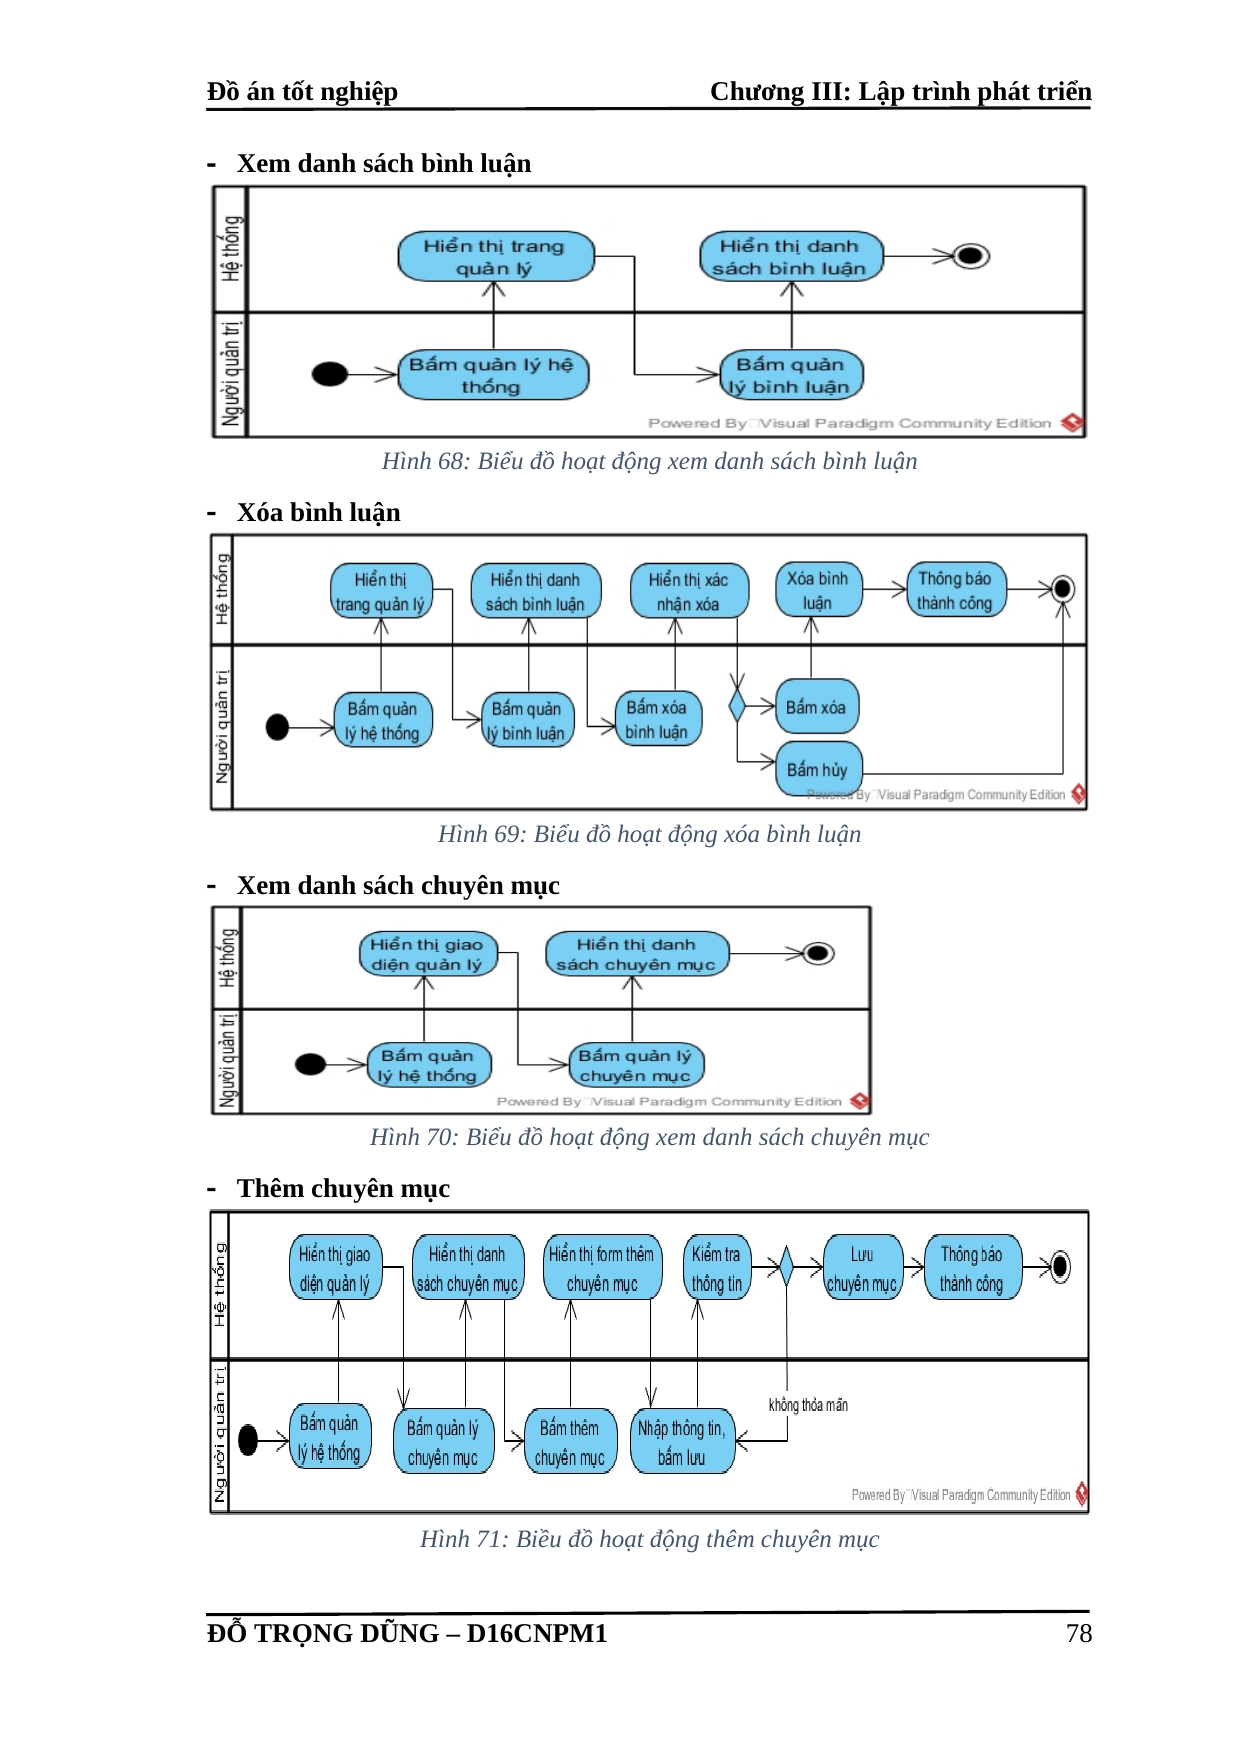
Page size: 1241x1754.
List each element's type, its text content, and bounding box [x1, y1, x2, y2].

picture [206, 181, 1095, 444]
list Xem danh sách bình luận [207, 148, 1093, 179]
list Thêm chuyên mục [207, 1172, 1093, 1203]
text Hình 71: Biều đồ hoạt động thêm chuyên mục [207, 1524, 1093, 1552]
list Xem danh sách chuyên mục [207, 869, 1093, 900]
picture [206, 1205, 1093, 1522]
text Hình 68: Biểu đồ hoạt động xem danh sách bình luận [207, 446, 1093, 475]
text Hình 70: Biểu đồ hoạt động xem danh sách chuyên mục [207, 1122, 1093, 1151]
text Hình 69: Biểu đồ hoạt động xóa bình luận [207, 819, 1093, 848]
list Xóa bình luận [207, 496, 1093, 527]
picture [206, 529, 1093, 817]
picture [206, 902, 879, 1120]
